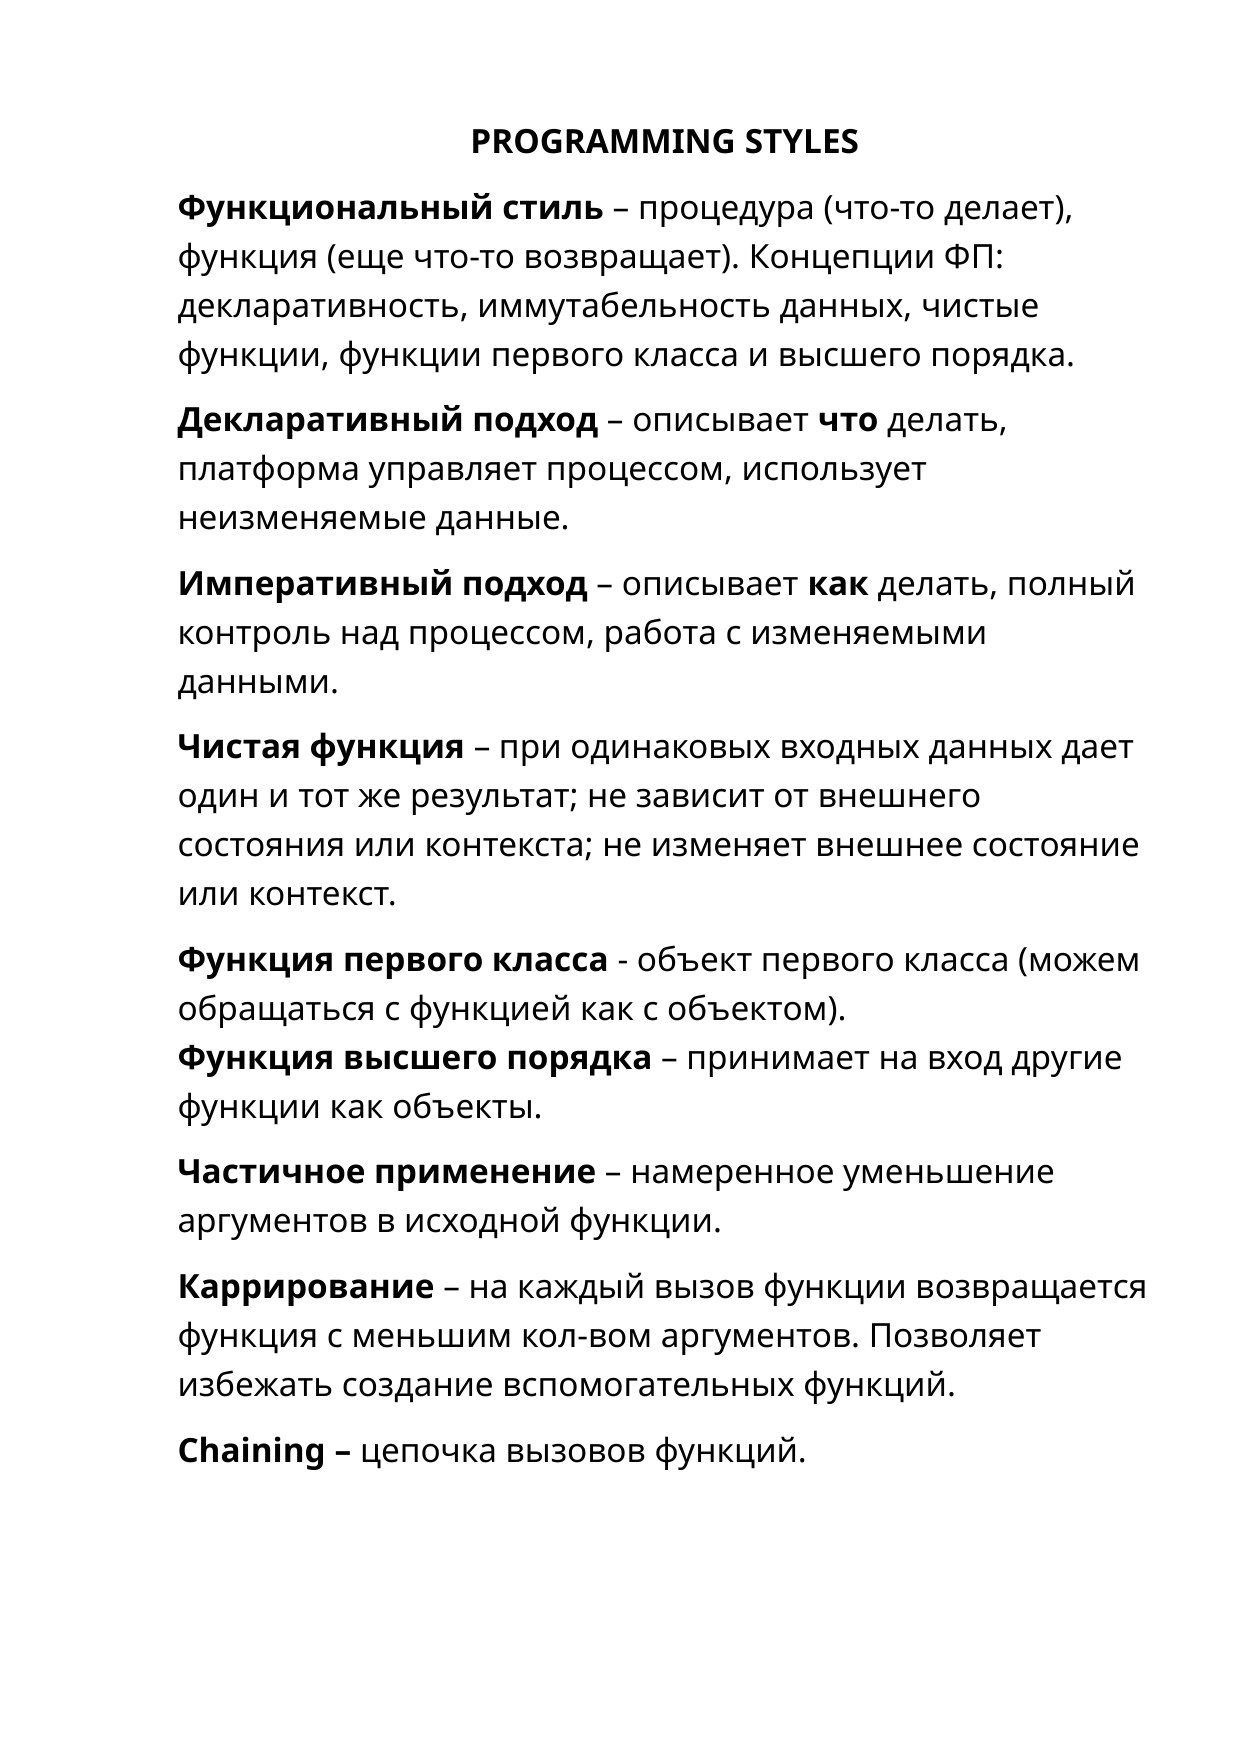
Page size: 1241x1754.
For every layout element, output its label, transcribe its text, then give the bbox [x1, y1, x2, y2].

text Частичное применение – намеренное уменьшение аргументов в исходной функции. [177, 1148, 1152, 1243]
text Функция первого класса - объект первого класса (можем обращаться с функцией как с объектом). Функция высшего порядка – принимает на вход другие функции как объекты. [177, 936, 1152, 1128]
text Декларативный подход – описывает что делать, платформа управляет процессом, использует неизменяемые данные. [177, 396, 1152, 539]
text Chaining – цепочка вызовов функций. [177, 1426, 1152, 1472]
text PROGRAMMING STYLES [177, 118, 1152, 163]
text Императивный подход – описывает как делать, полный контроль над процессом, работа с изменяемыми данными. [177, 560, 1152, 703]
text Каррирование – на каждый вызов функции возвращается функция с меньшим кол-вом аргументов. Позволяет избежать создание вспомогательных функций. [177, 1263, 1152, 1406]
text Чистая функция – при одинаковых входных данных дает один и тот же результат; не зависит от внешнего состояния или контекста; не изменяет внешнее состояние или контекст. [177, 723, 1152, 916]
text Функциональный стиль – процедура (что-то делает), функция (еще что-то возвращает). Концепции ФП: декларативность, иммутабельность данных, чистые функции, функции первого класса и высшего порядка. [177, 184, 1152, 376]
